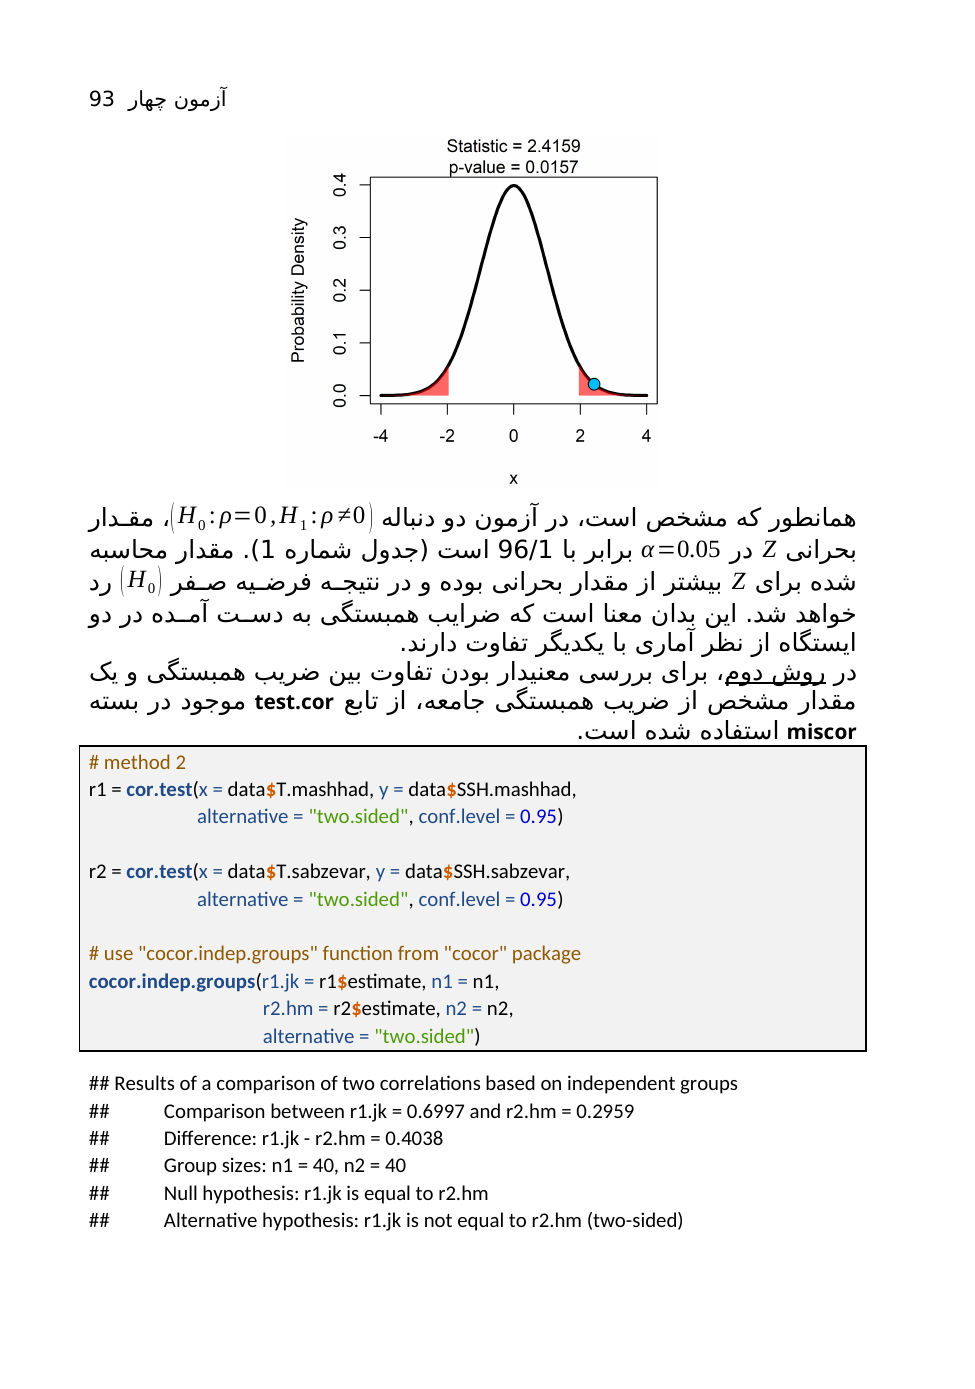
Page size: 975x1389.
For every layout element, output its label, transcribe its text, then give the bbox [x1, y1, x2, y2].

text # method 2 r1 = cor.test(x = data$T.mashhad, y = data$SSH.mashhad, alternative = "two.sided", conf.level = 0.95) r2 = cor.test(x = data$T.sabzevar, y = data$SSH.sabzevar, alternative = "two.sided", conf.level = 0.95) # use "cocor.indep.groups" function from "cocor" package cocor.indep.groups(r1.jk = r1$estimate, n1 = n1, r2.hm = r2$estimate, n2 = n2, alternative = "two.sided") [80, 747, 865, 1050]
picture [285, 135, 661, 488]
text در روش دوم، برای بررسی معنی‏دار بودن تفاوت بین ضریب همبستگی و یک مقدار مشخص از ضریب همبستگی جامعه، از تابع test.cor موجود در بسته miscor استفاده شده است. [89, 657, 857, 745]
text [89, 1071, 857, 1233]
text همانطور که مشخص است، در آزمون دو دنباله ، مقدار بحرانی در برابر با 96/1 است (جدول شماره 1). مقدار محاسبه شده برای بیشتر از مقدار بحرانی بوده و در نتیجه فرضیه صفر رد خواهد شد. این بدان معنا است که ضرایب همبستگی به دست آمده در دو ایستگاه از نظر آماری با یکدیگر تفاوت دارند. [89, 500, 857, 657]
